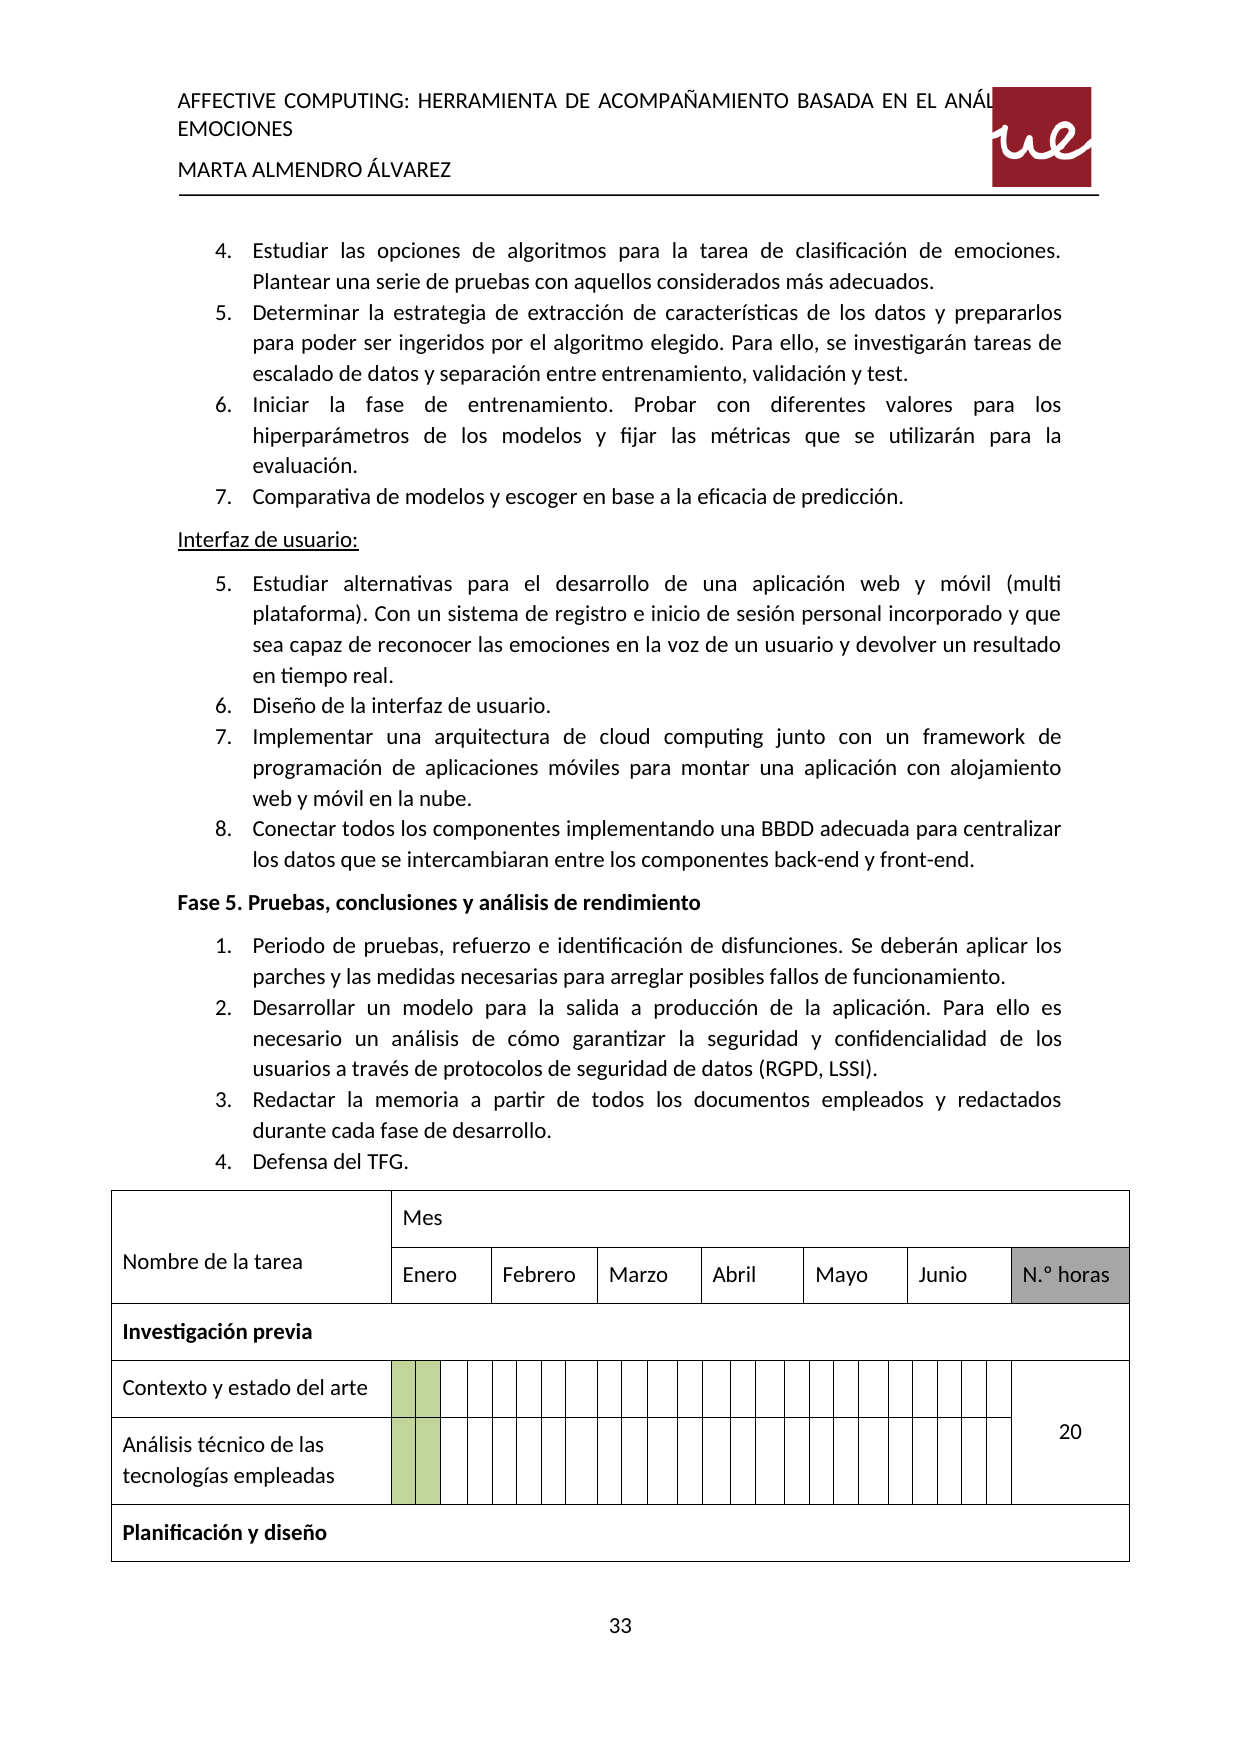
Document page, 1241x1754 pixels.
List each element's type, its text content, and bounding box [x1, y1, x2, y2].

text Interfaz de usuario: [177, 525, 1063, 553]
table_cell [962, 1361, 986, 1417]
table_cell Análisis técnico de las tecnologías empleadas [112, 1418, 391, 1504]
table_cell [785, 1418, 809, 1504]
table_cell [731, 1361, 755, 1417]
table_cell Investigación previa [112, 1304, 1129, 1360]
table_cell [756, 1418, 784, 1504]
table_cell Planificación y diseño [112, 1505, 1129, 1561]
table_cell [392, 1361, 415, 1417]
table_cell 20 [1012, 1361, 1129, 1504]
table_cell [622, 1361, 647, 1417]
table_cell [785, 1361, 809, 1417]
table_cell [678, 1361, 702, 1417]
table_cell [889, 1361, 912, 1417]
list Desarrollar un modelo para la salida a producción de la aplicación. Para ello es necesario un análisis de cómo garantizar la seguridad y confidencialidad de los usuarios a través de protocolos de seguridad de datos (RGPD, LSSI). [215, 993, 1063, 1083]
table_cell [810, 1418, 833, 1504]
table_cell [859, 1418, 888, 1504]
table_cell [889, 1418, 912, 1504]
list Estudiar alternativas para el desarrollo de una aplicación web y móvil (multi plataforma). Con un sistema de registro e inicio de sesión personal incorporado y que sea capaz de reconocer las emociones en la voz de un usuario y devolver un resultado en tiempo real. [215, 569, 1063, 689]
table_cell [731, 1418, 755, 1504]
list Redactar la memoria a partir de todos los documentos empleados y redactados durante cada fase de desarrollo. [215, 1085, 1063, 1144]
table_cell Abril [702, 1248, 803, 1303]
table_cell [517, 1418, 541, 1504]
table_cell [598, 1361, 621, 1417]
table_cell [493, 1361, 516, 1417]
table_cell [703, 1418, 730, 1504]
list Conectar todos los componentes implementando una BBDD adecuada para centralizar los datos que se intercambiaran entre los componentes back-end y front-end. [215, 814, 1063, 873]
table_cell [598, 1418, 621, 1504]
picture [992, 87, 1092, 187]
table_cell [913, 1418, 937, 1504]
text Fase 5. Pruebas, conclusiones y análisis de rendimiento [177, 888, 1063, 916]
list Iniciar la fase de entrenamiento. Probar con diferentes valores para los hiperparámetros de los modelos y fijar las métricas que se utilizarán para la evaluación. [215, 390, 1063, 479]
list Determinar la estrategia de extracción de características de los datos y prepararlos para poder ser ingeridos por el algoritmo elegido. Para ello, se investigarán tareas de escalado de datos y separación entre entrenamiento, validación y test. [215, 298, 1063, 387]
table_cell Junio [908, 1248, 1011, 1303]
table_cell [441, 1418, 467, 1504]
table_cell [810, 1361, 833, 1417]
table_cell [468, 1361, 492, 1417]
table_cell Mayo [804, 1248, 907, 1303]
table_cell [542, 1361, 565, 1417]
table_cell [756, 1361, 784, 1417]
list Diseño de la interfaz de usuario. [215, 692, 1063, 719]
table_cell [938, 1418, 961, 1504]
table_header Mes [392, 1191, 1129, 1247]
table_cell [517, 1361, 541, 1417]
table_cell [622, 1418, 647, 1504]
table_cell [834, 1418, 858, 1504]
table_cell [542, 1418, 565, 1504]
table_cell [938, 1361, 961, 1417]
table_cell N.º horas [1012, 1248, 1129, 1303]
table_cell [987, 1418, 1011, 1504]
table_cell [392, 1418, 415, 1504]
table_cell [648, 1361, 677, 1417]
table_cell [913, 1361, 937, 1417]
table_cell [493, 1418, 516, 1504]
table_cell [566, 1361, 597, 1417]
list Estudiar las opciones de algoritmos para la tarea de clasificación de emociones. Plantear una serie de pruebas con aquellos considerados más adecuados. [215, 236, 1063, 295]
table_cell [566, 1418, 597, 1504]
table_cell [416, 1361, 440, 1417]
table_header Nombre de la tarea [112, 1191, 391, 1303]
table_cell [987, 1361, 1011, 1417]
table_cell [678, 1418, 702, 1504]
table_cell Marzo [598, 1248, 701, 1303]
table_cell [648, 1418, 677, 1504]
table_cell [834, 1361, 858, 1417]
table_cell [703, 1361, 730, 1417]
table_cell Enero [392, 1248, 491, 1303]
list Comparativa de modelos y escoger en base a la eficacia de predicción. [215, 482, 1063, 510]
table_cell [416, 1418, 440, 1504]
list Implementar una arquitectura de cloud computing junto con un framework de programación de aplicaciones móviles para montar una aplicación con alojamiento web y móvil en la nube. [215, 722, 1063, 812]
table_cell Febrero [492, 1248, 597, 1303]
table_cell [441, 1361, 467, 1417]
list Defensa del TFG. [215, 1147, 1063, 1175]
table_cell [962, 1418, 986, 1504]
table_cell Contexto y estado del arte [112, 1361, 391, 1417]
list Periodo de pruebas, refuerzo e identificación de disfunciones. Se deberán aplicar los parches y las medidas necesarias para arreglar posibles fallos de funcionamiento. [215, 932, 1063, 990]
table_cell [859, 1361, 888, 1417]
table_cell [468, 1418, 492, 1504]
